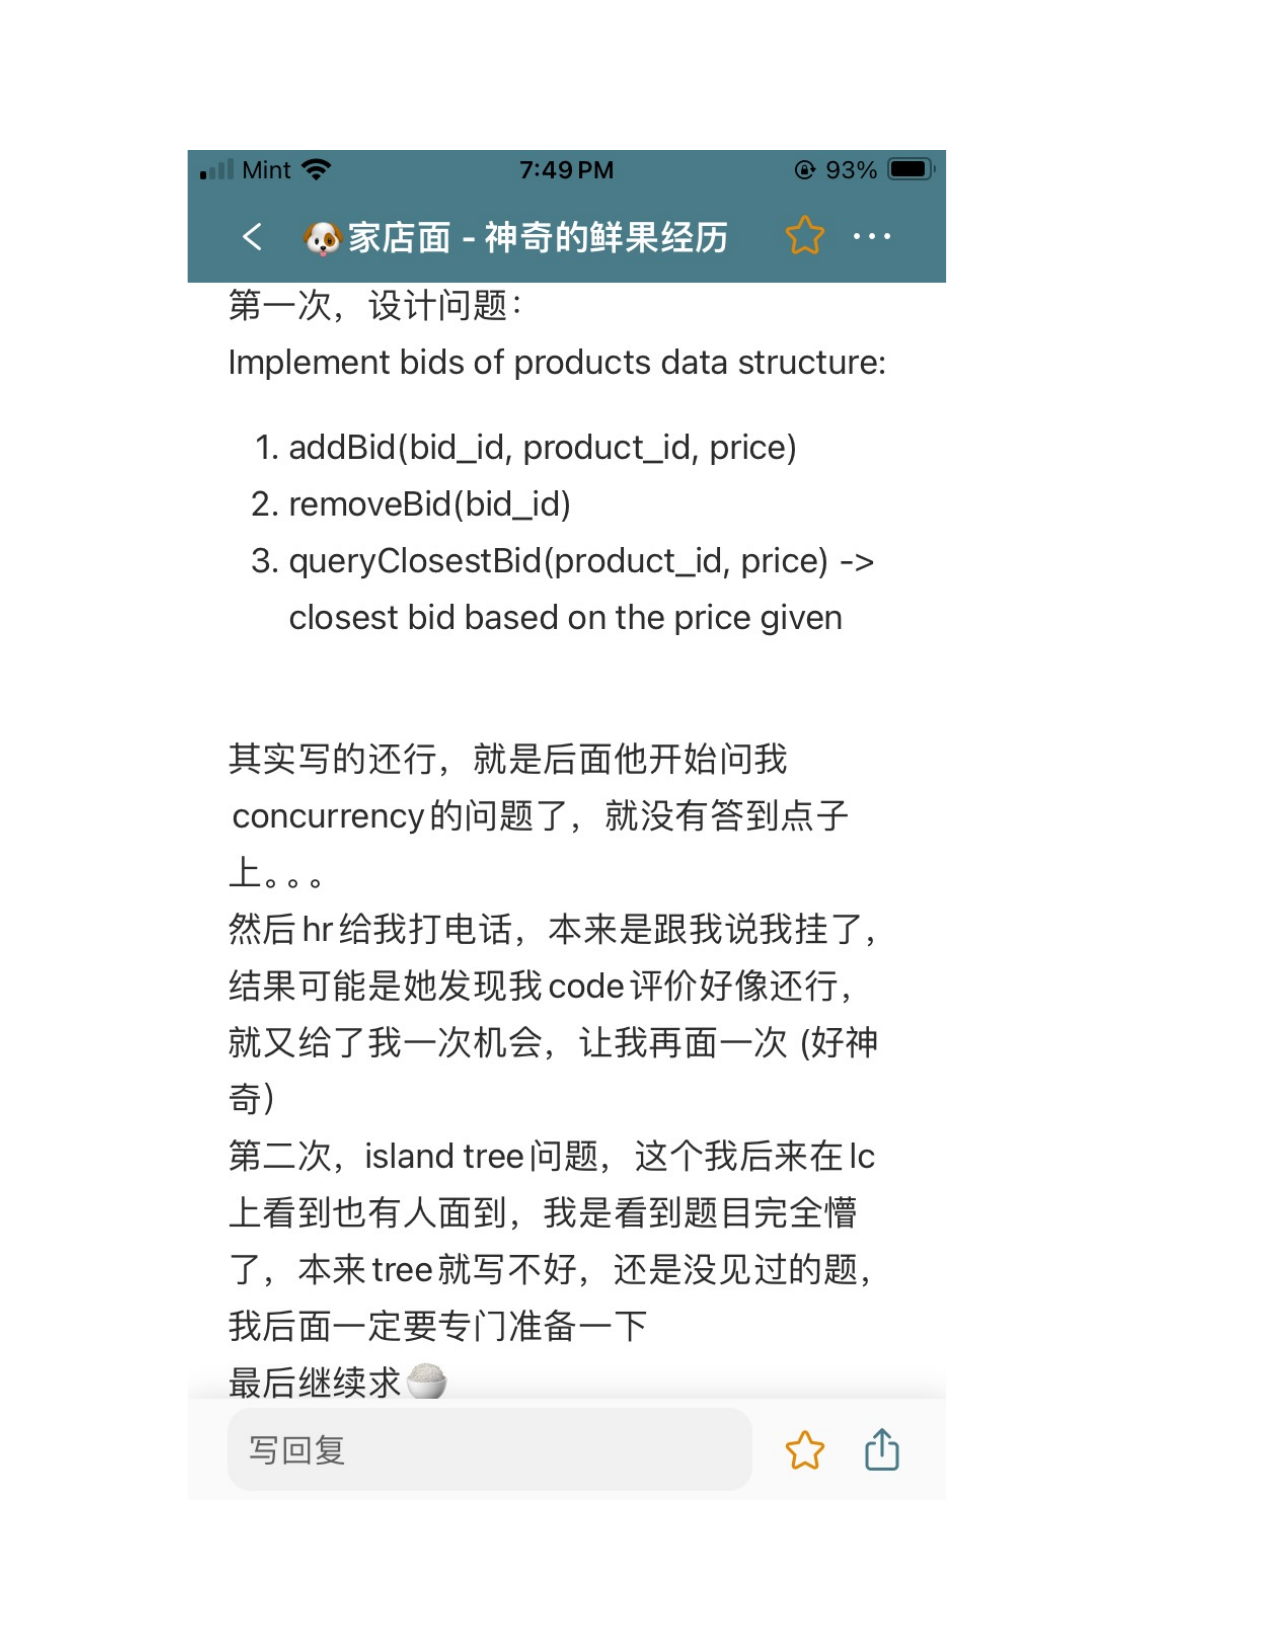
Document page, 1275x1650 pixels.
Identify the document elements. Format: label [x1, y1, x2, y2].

picture [187, 150, 947, 1500]
